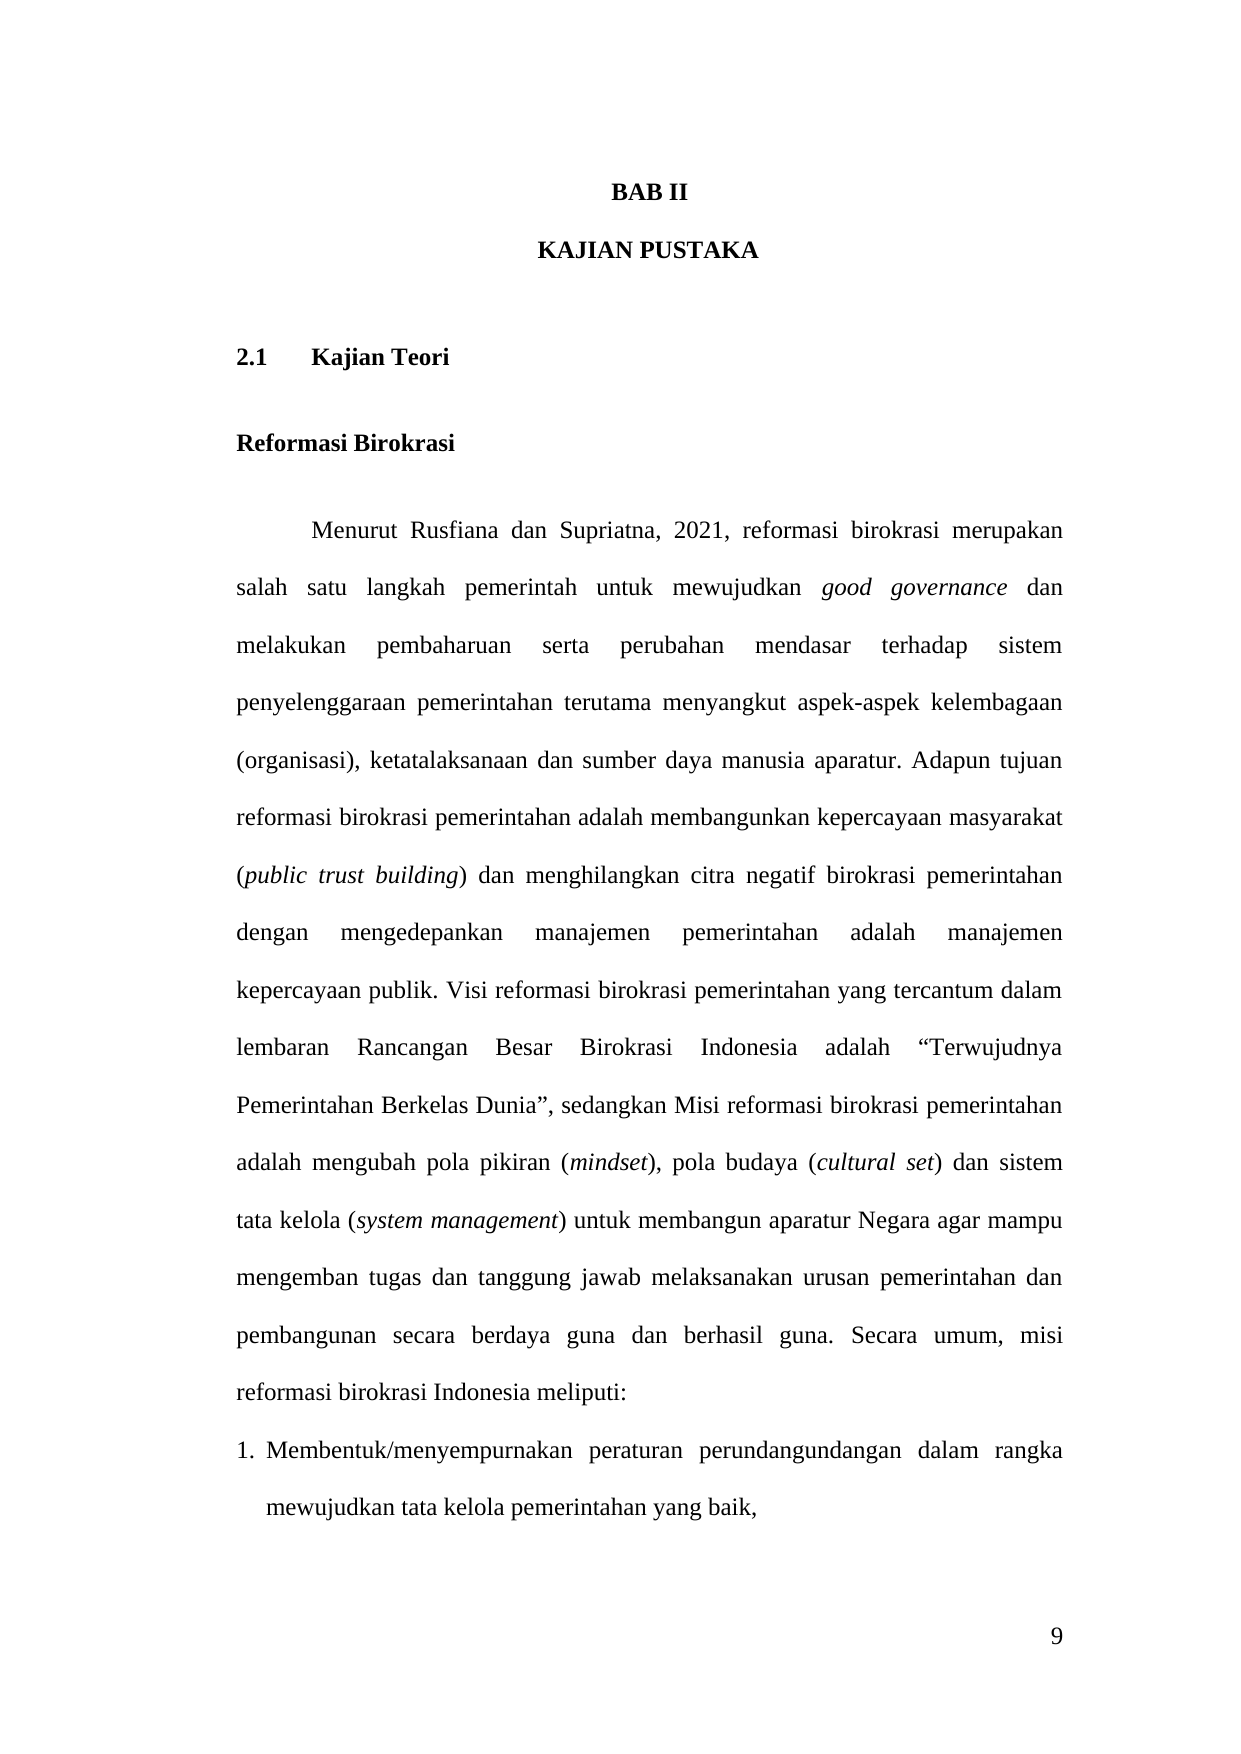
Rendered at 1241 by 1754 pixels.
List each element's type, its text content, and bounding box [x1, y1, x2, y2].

text Reformasi Birokrasi [236, 428, 1063, 457]
text BAB II KAJIAN PUSTAKA [236, 177, 1063, 263]
text Kajian Teori [236, 342, 1063, 371]
list Membentuk/menyempurnakan peraturan perundangundangan dalam rangka mewujudkan tata kelola pemerintahan yang baik, [236, 1435, 1063, 1521]
text Menurut , reformasi birokrasi merupakan salah satu langkah pemerintah untuk mewujudkan good governance dan melakukan pembaharuan serta perubahan mendasar terhadap sistem penyelenggaraan pemerintahan terutama menyangkut aspek-aspek kelembagaan (organisasi), ketatalaksanaan dan sumber daya manusia aparatur. Adapun tujuan reformasi birokrasi pemerintahan adalah membangunkan kepercayaan masyarakat (public trust building) dan menghilangkan citra negatif birokrasi pemerintahan dengan mengedepankan manajemen pemerintahan adalah manajemen kepercayaan publik. Visi reformasi birokrasi pemerintahan yang tercantum dalam lembaran Rancangan Besar Birokrasi Indonesia adalah “Terwujudnya Pemerintahan Berkelas Dunia”, sedangkan Misi reformasi birokrasi pemerintahan adalah mengubah pola pikiran (mindset), pola budaya (cultural set) dan sistem tata kelola (system management) untuk membangun aparatur Negara agar mampu mengemban tugas dan tanggung jawab melaksanakan urusan pemerintahan dan pembangunan secara berdaya guna dan berhasil guna. Secara umum, misi reformasi birokrasi Indonesia meliputi: [236, 515, 1063, 1406]
